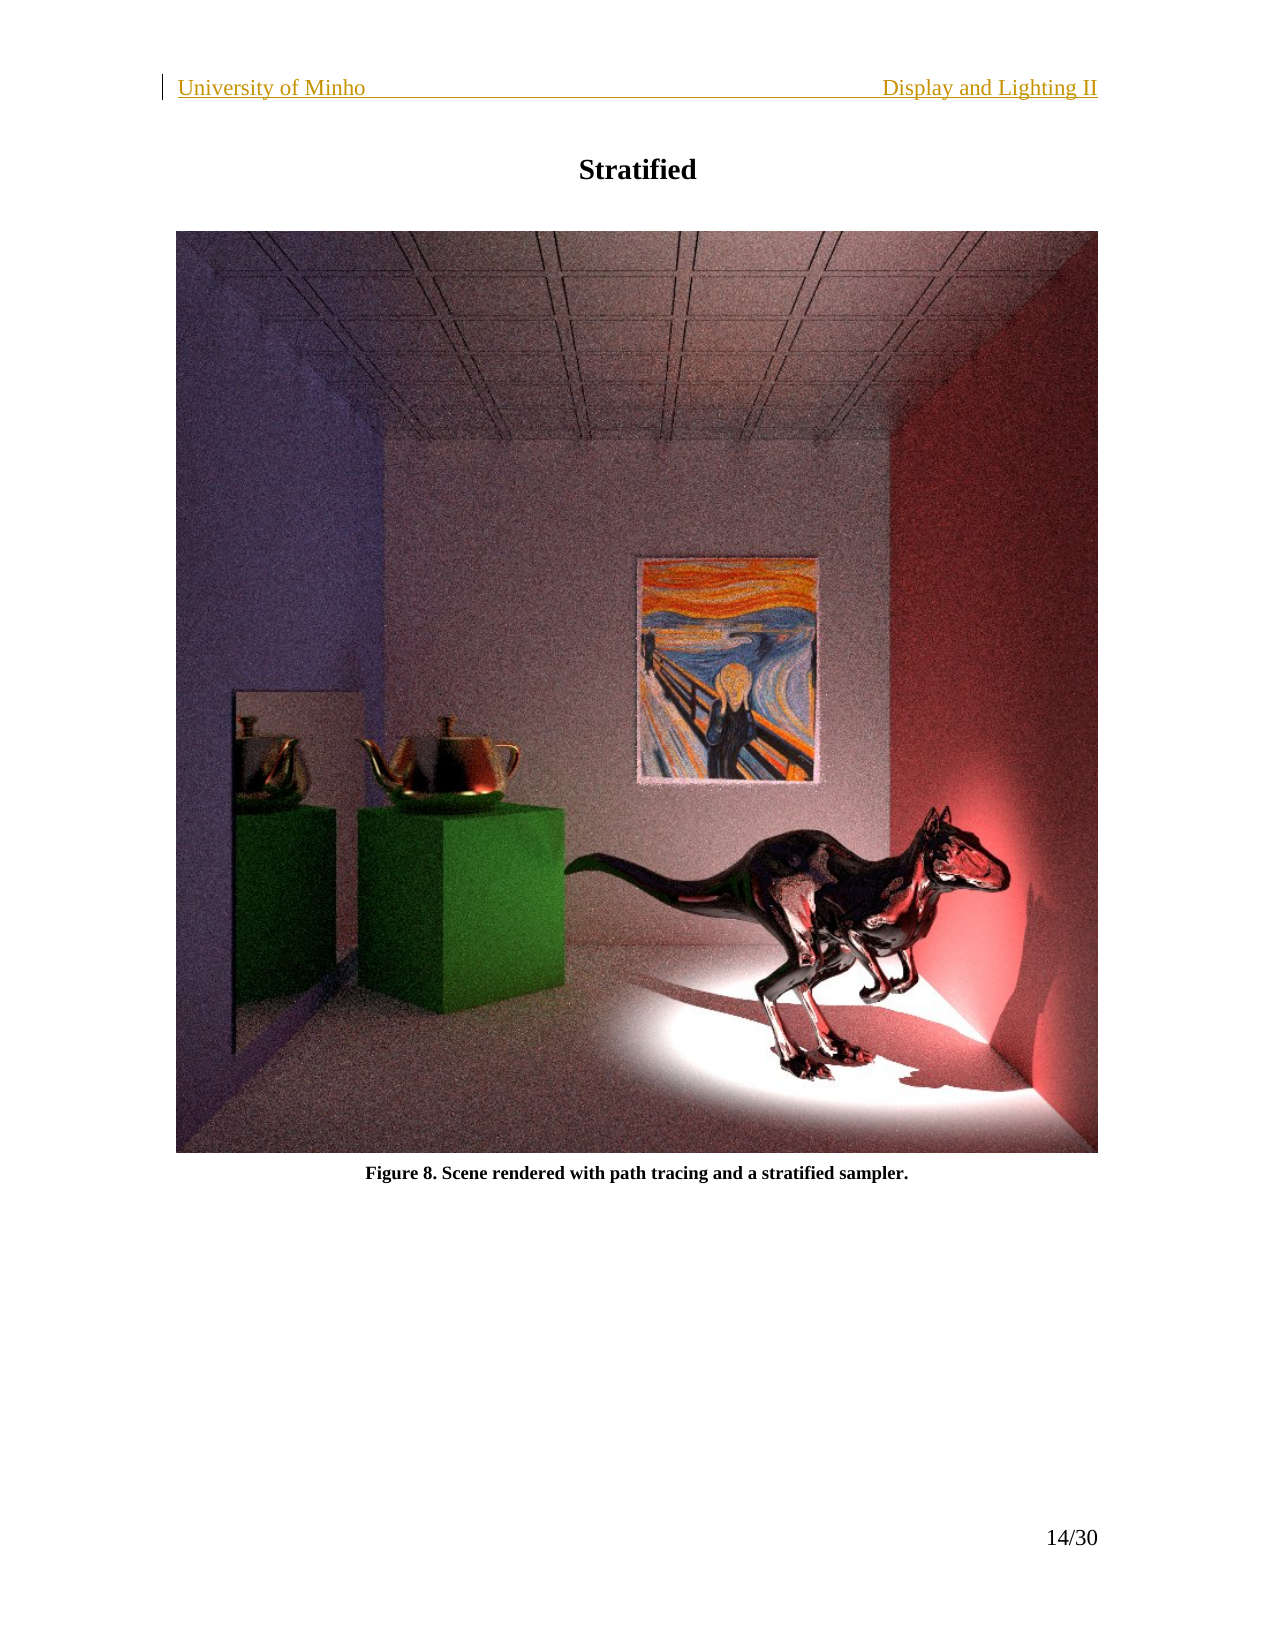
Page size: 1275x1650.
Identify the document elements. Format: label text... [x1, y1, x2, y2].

picture [176, 231, 1098, 1153]
subtitle Stratified [177, 152, 1098, 185]
